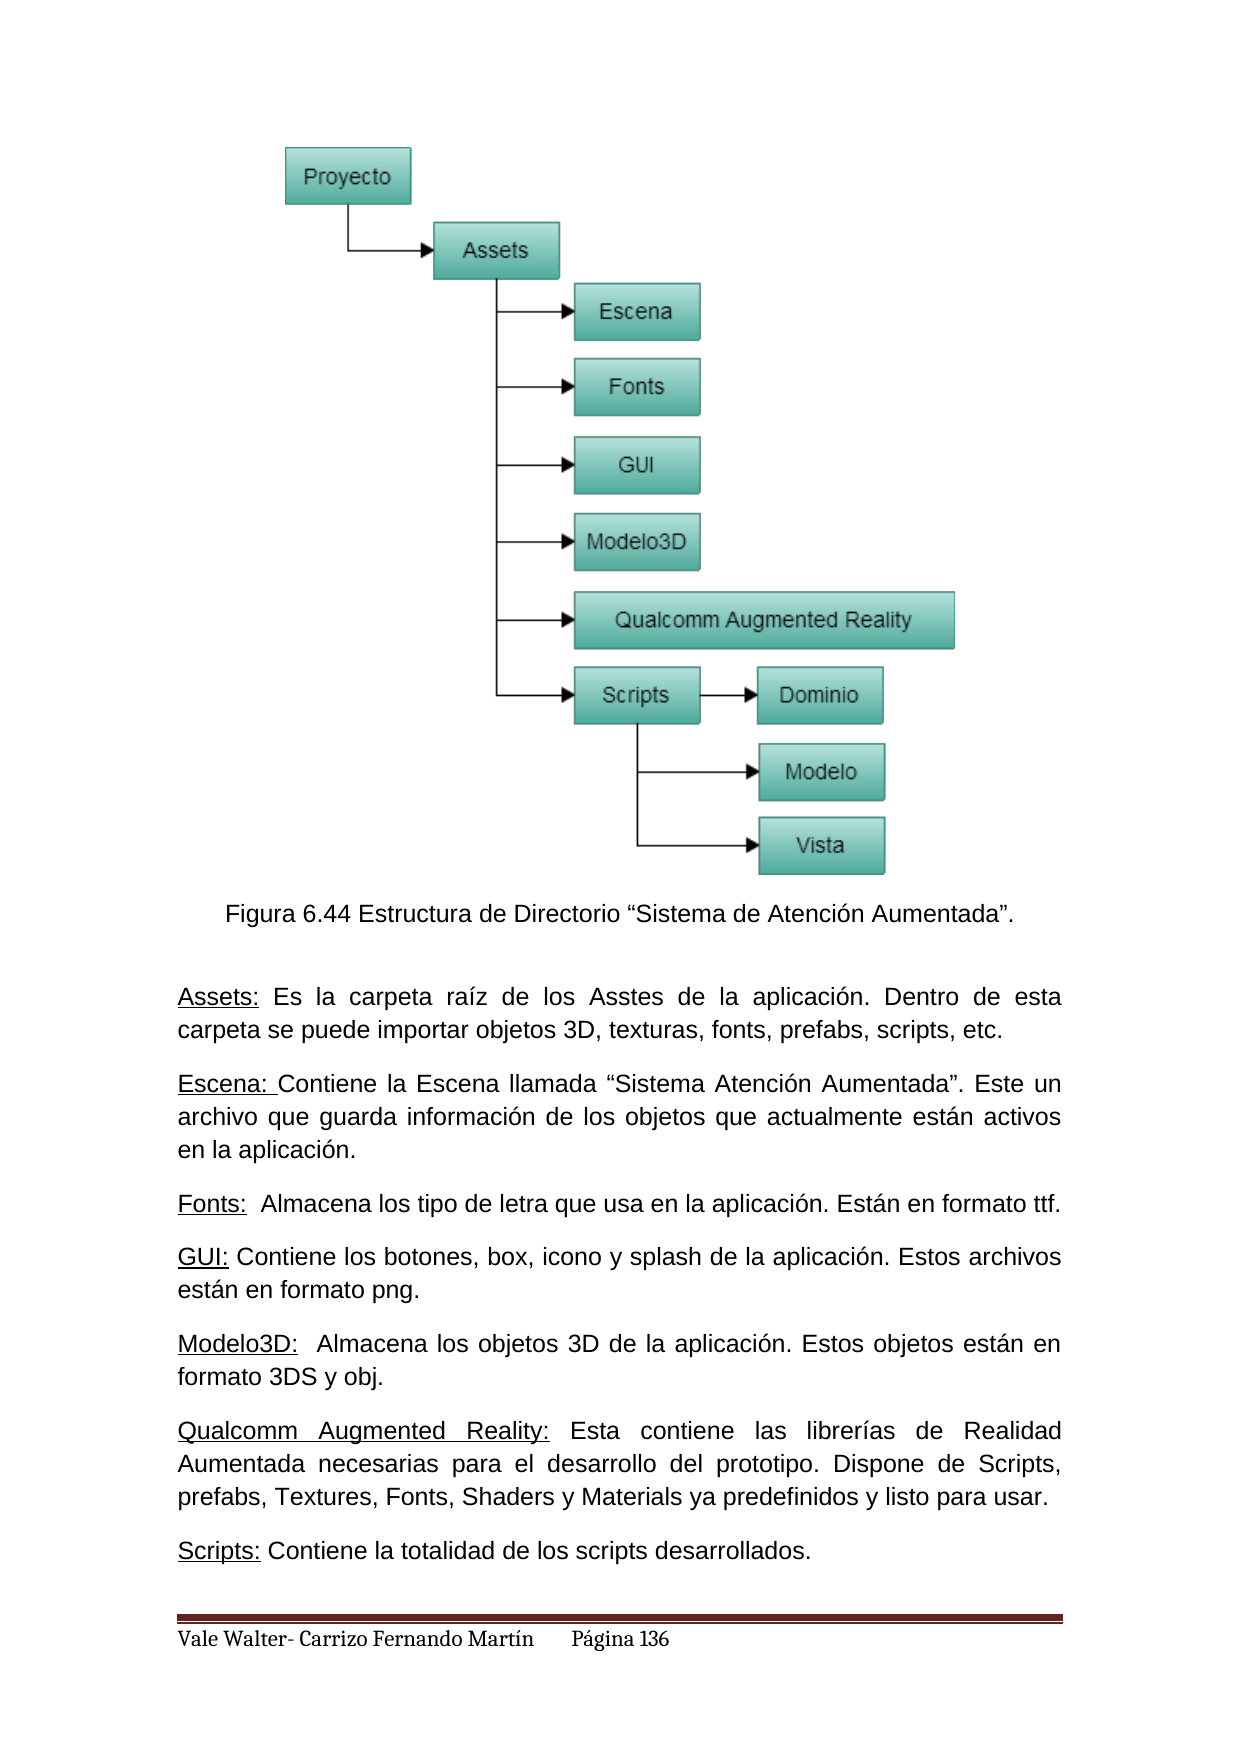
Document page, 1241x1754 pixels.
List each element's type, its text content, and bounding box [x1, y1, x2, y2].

text Figura 6.44 Estructura de Directorio “Sistema de Atención Aumentada”. [177, 899, 1063, 928]
text GUI: Contiene los botones, box, icono y splash de la aplicación. Estos archivos están en formato png. [177, 1242, 1063, 1304]
text Escena: Contiene la Escena llamada “Sistema Atención Aumentada”. Este un archivo que guarda información de los objetos que actualmente están activos en la aplicación. [177, 1069, 1063, 1163]
text Scripts: Contiene la totalidad de los scripts desarrollados. [177, 1536, 1063, 1565]
text Modelo3D: Almacena los objetos 3D de la aplicación. Estos objetos están en formato 3DS y obj. [177, 1329, 1063, 1391]
text Fonts: Almacena los tipo de letra que usa en la aplicación. Están en formato ttf. [177, 1188, 1063, 1217]
text Assets: Es la carpeta raíz de los Asstes de la aplicación. Dentro de esta carpeta se puede importar objetos 3D, texturas, fonts, prefabs, scripts, etc. [177, 982, 1063, 1043]
text Qualcomm Augmented Reality: Esta contiene las librerías de Realidad Aumentada necesarias para el desarrollo del prototipo. Dispone de Scripts, prefabs, Textures, Fonts, Shaders y Materials ya predefinidos y listo para usar. [177, 1416, 1063, 1511]
picture [285, 147, 956, 875]
